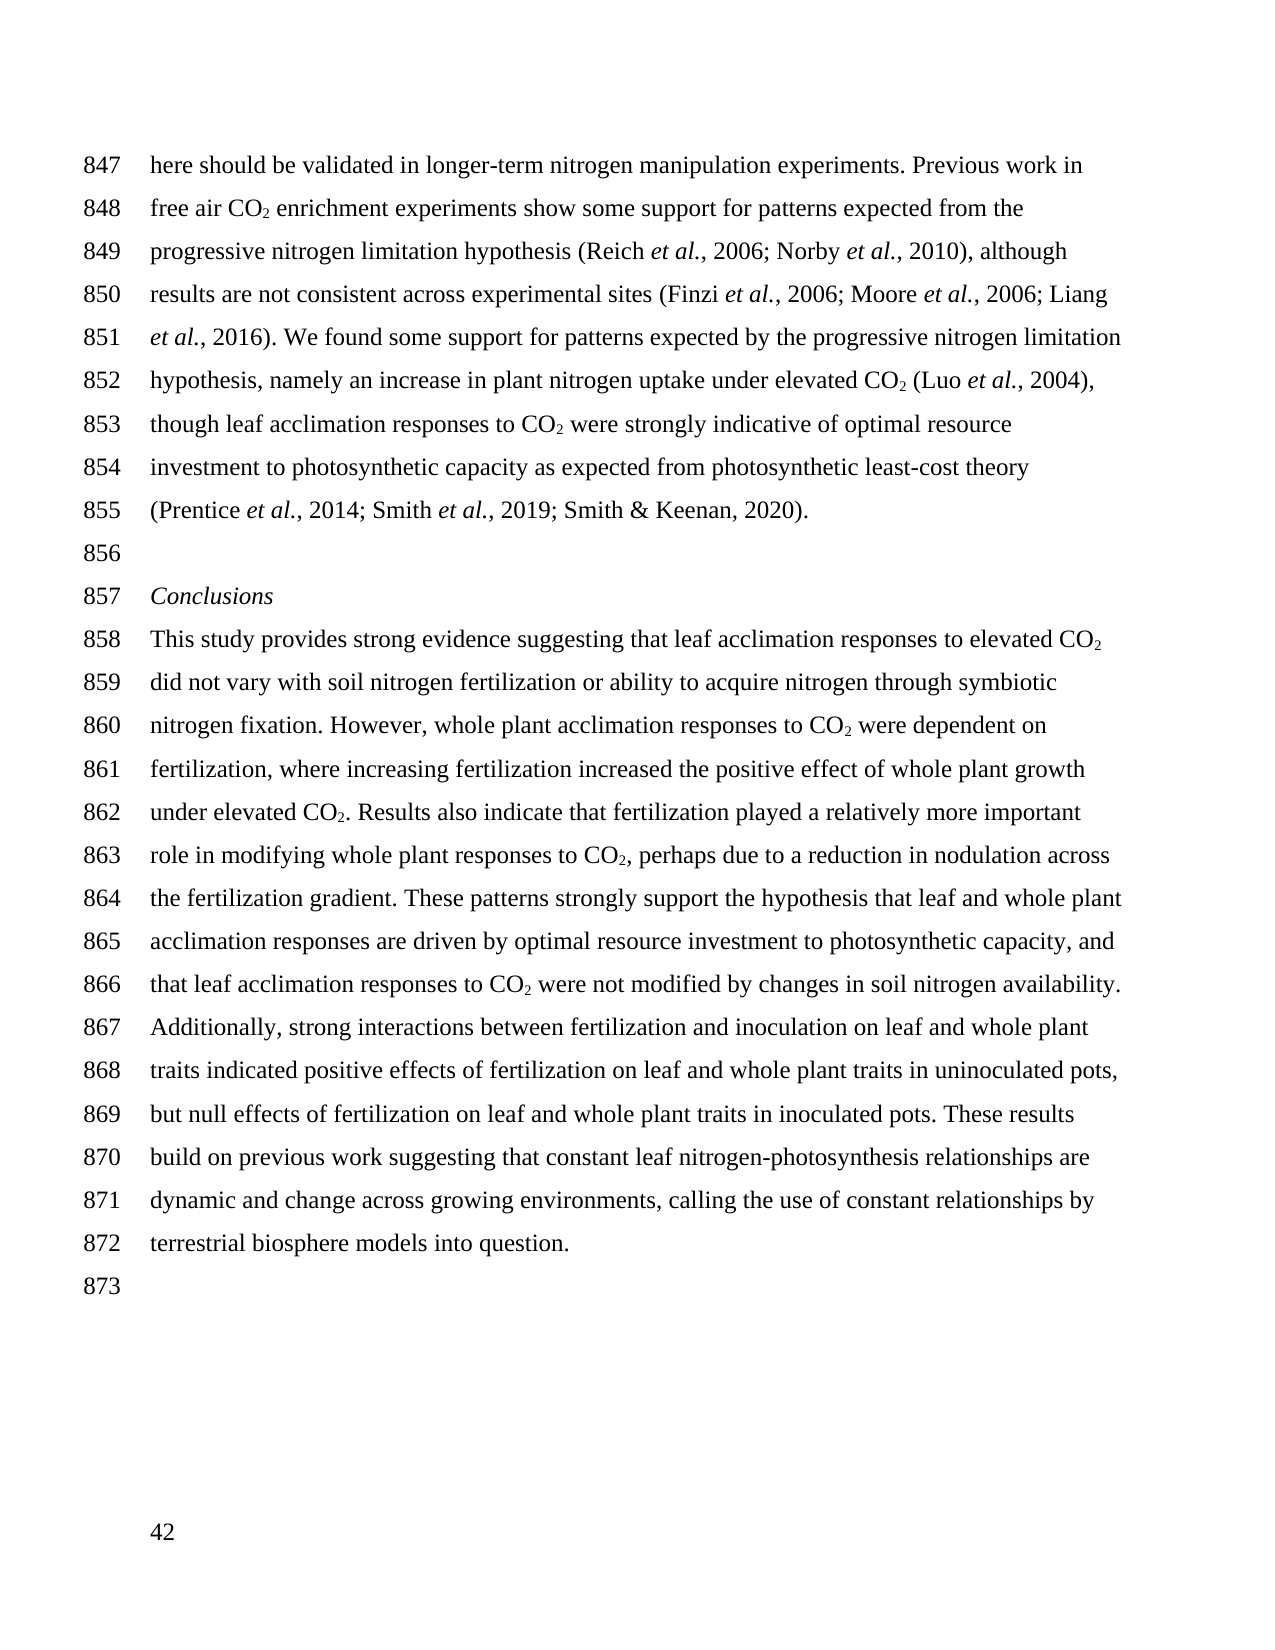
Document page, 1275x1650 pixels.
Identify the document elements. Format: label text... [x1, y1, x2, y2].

text Conclusions [150, 581, 1125, 610]
text This study provides strong evidence suggesting that leaf acclimation responses to elevated CO2 did not vary with soil nitrogen fertilization or ability to acquire nitrogen through symbiotic nitrogen fixation. However, whole plant acclimation responses to CO2 were dependent on fertilization, where increasing fertilization increased the positive effect of whole plant growth under elevated CO2. Results also indicate that fertilization played a relatively more important role in modifying whole plant responses to CO2, perhaps due to a reduction in nodulation across the fertilization gradient. These patterns strongly support the hypothesis that leaf and whole plant acclimation responses are driven by optimal resource investment to photosynthetic capacity, and that leaf acclimation responses to CO2 were not modified by changes in soil nitrogen availability. Additionally, strong interactions between fertilization and inoculation on leaf and whole plant traits indicated positive effects of fertilization on leaf and whole plant traits in uninoculated pots, but null effects of fertilization on leaf and whole plant traits in inoculated pots. These results build on previous work suggesting that constant leaf nitrogen-photosynthesis relationships are dynamic and change across growing environments, calling the use of constant relationships by terrestrial biosphere models into question. [150, 624, 1125, 1257]
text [150, 150, 1125, 524]
